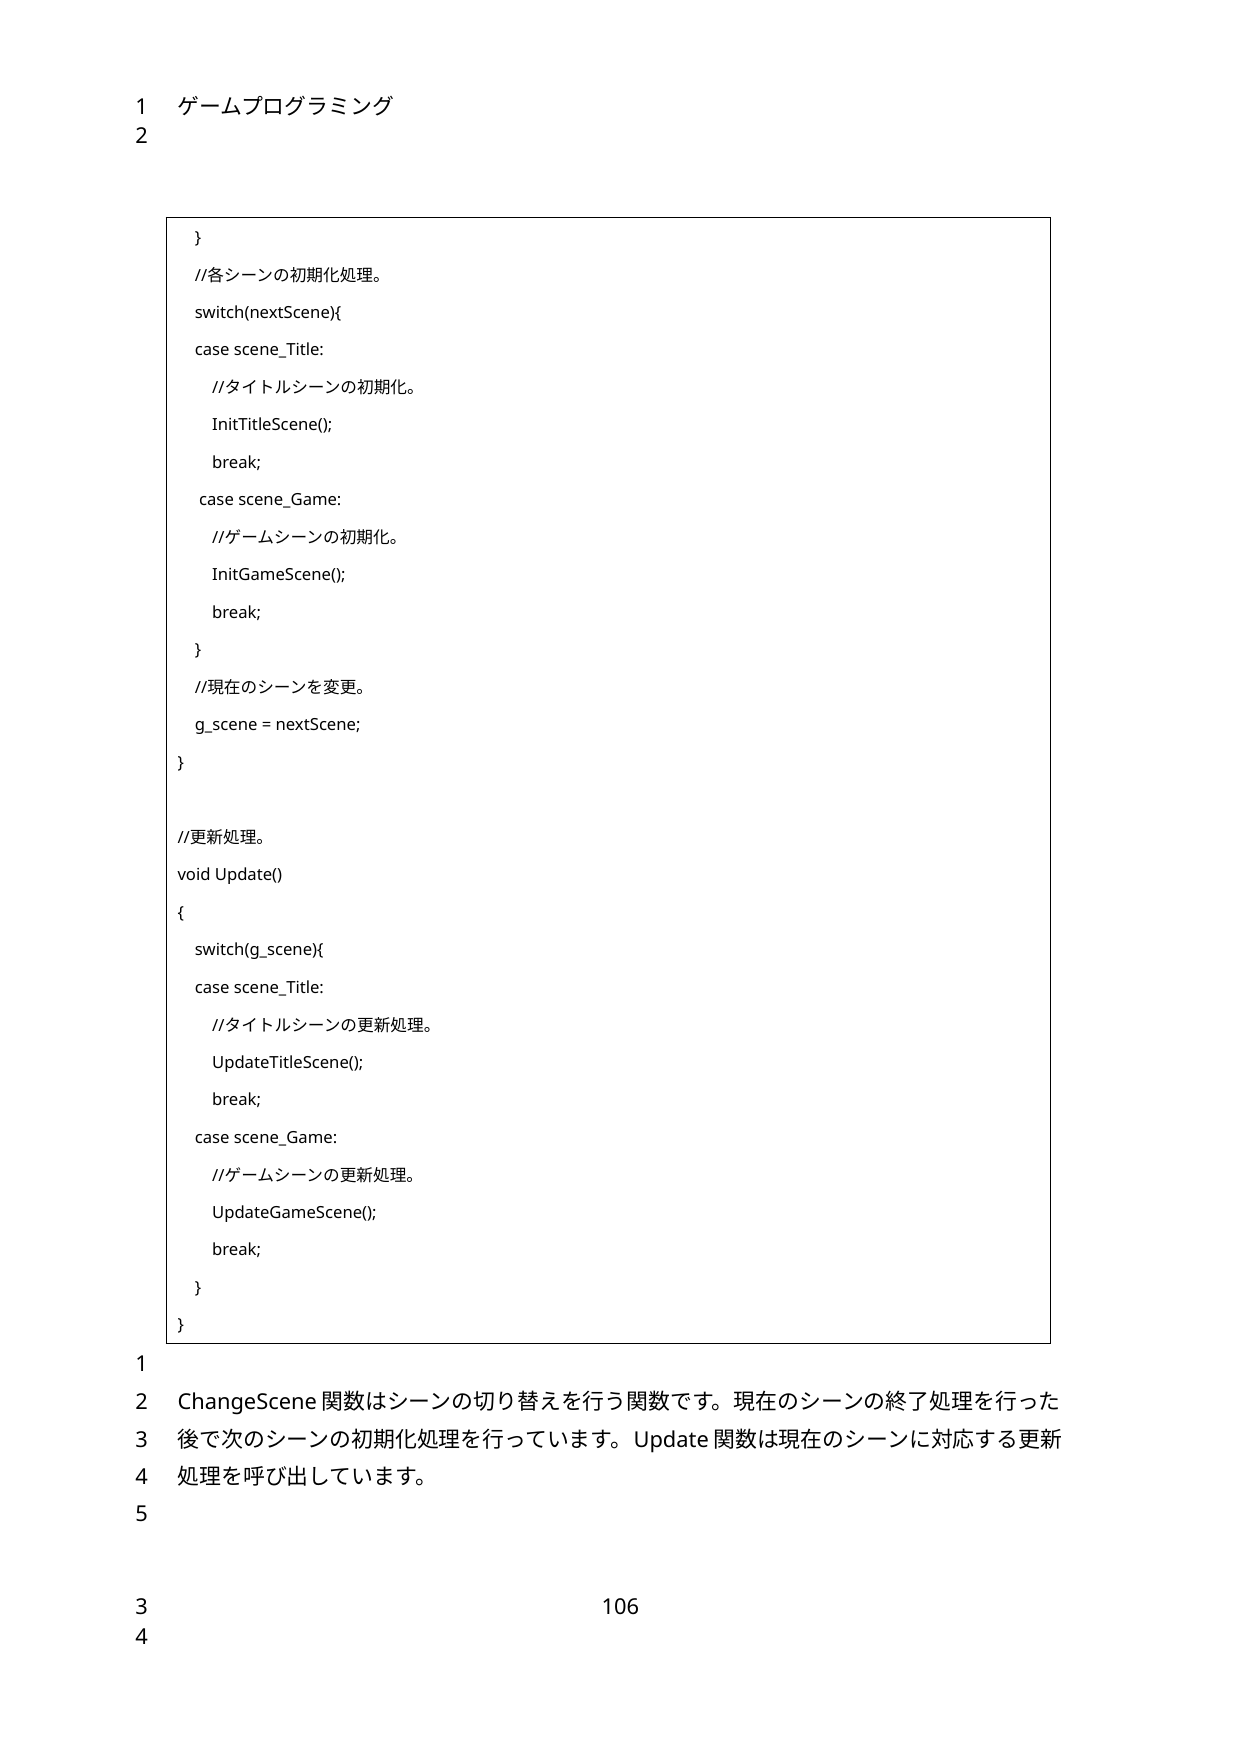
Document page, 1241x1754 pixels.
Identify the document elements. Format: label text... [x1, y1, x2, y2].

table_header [167, 218, 1050, 1343]
text ChangeScene関数はシーンの切り替えを行う関数です。現在のシーンの終了処理を行った後で次のシーンの初期化処理を行っています。Update関数は現在のシーンに対応する更新処理を呼び出しています。 [177, 1381, 1063, 1494]
